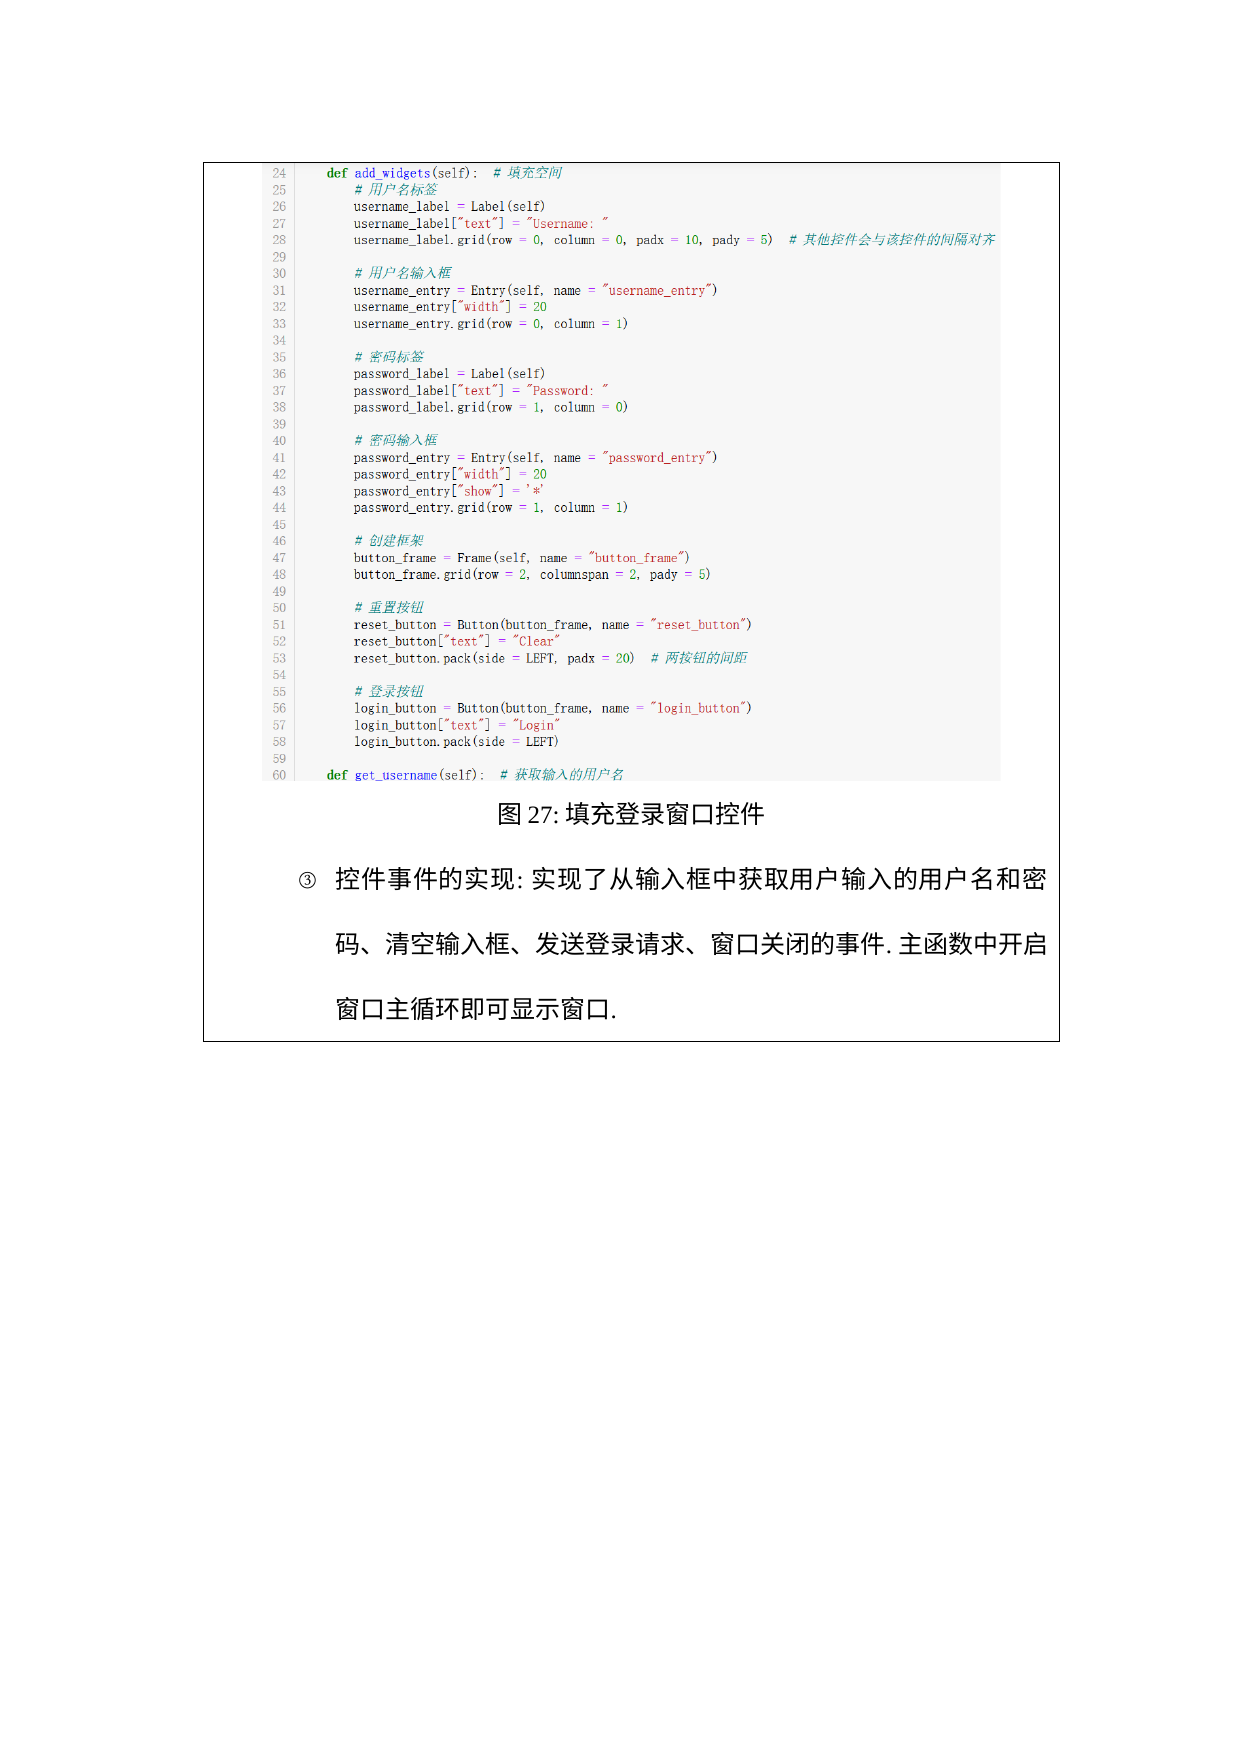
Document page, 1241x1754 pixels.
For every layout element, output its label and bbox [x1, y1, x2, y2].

picture [262, 163, 1001, 781]
table_cell [204, 163, 1059, 1041]
